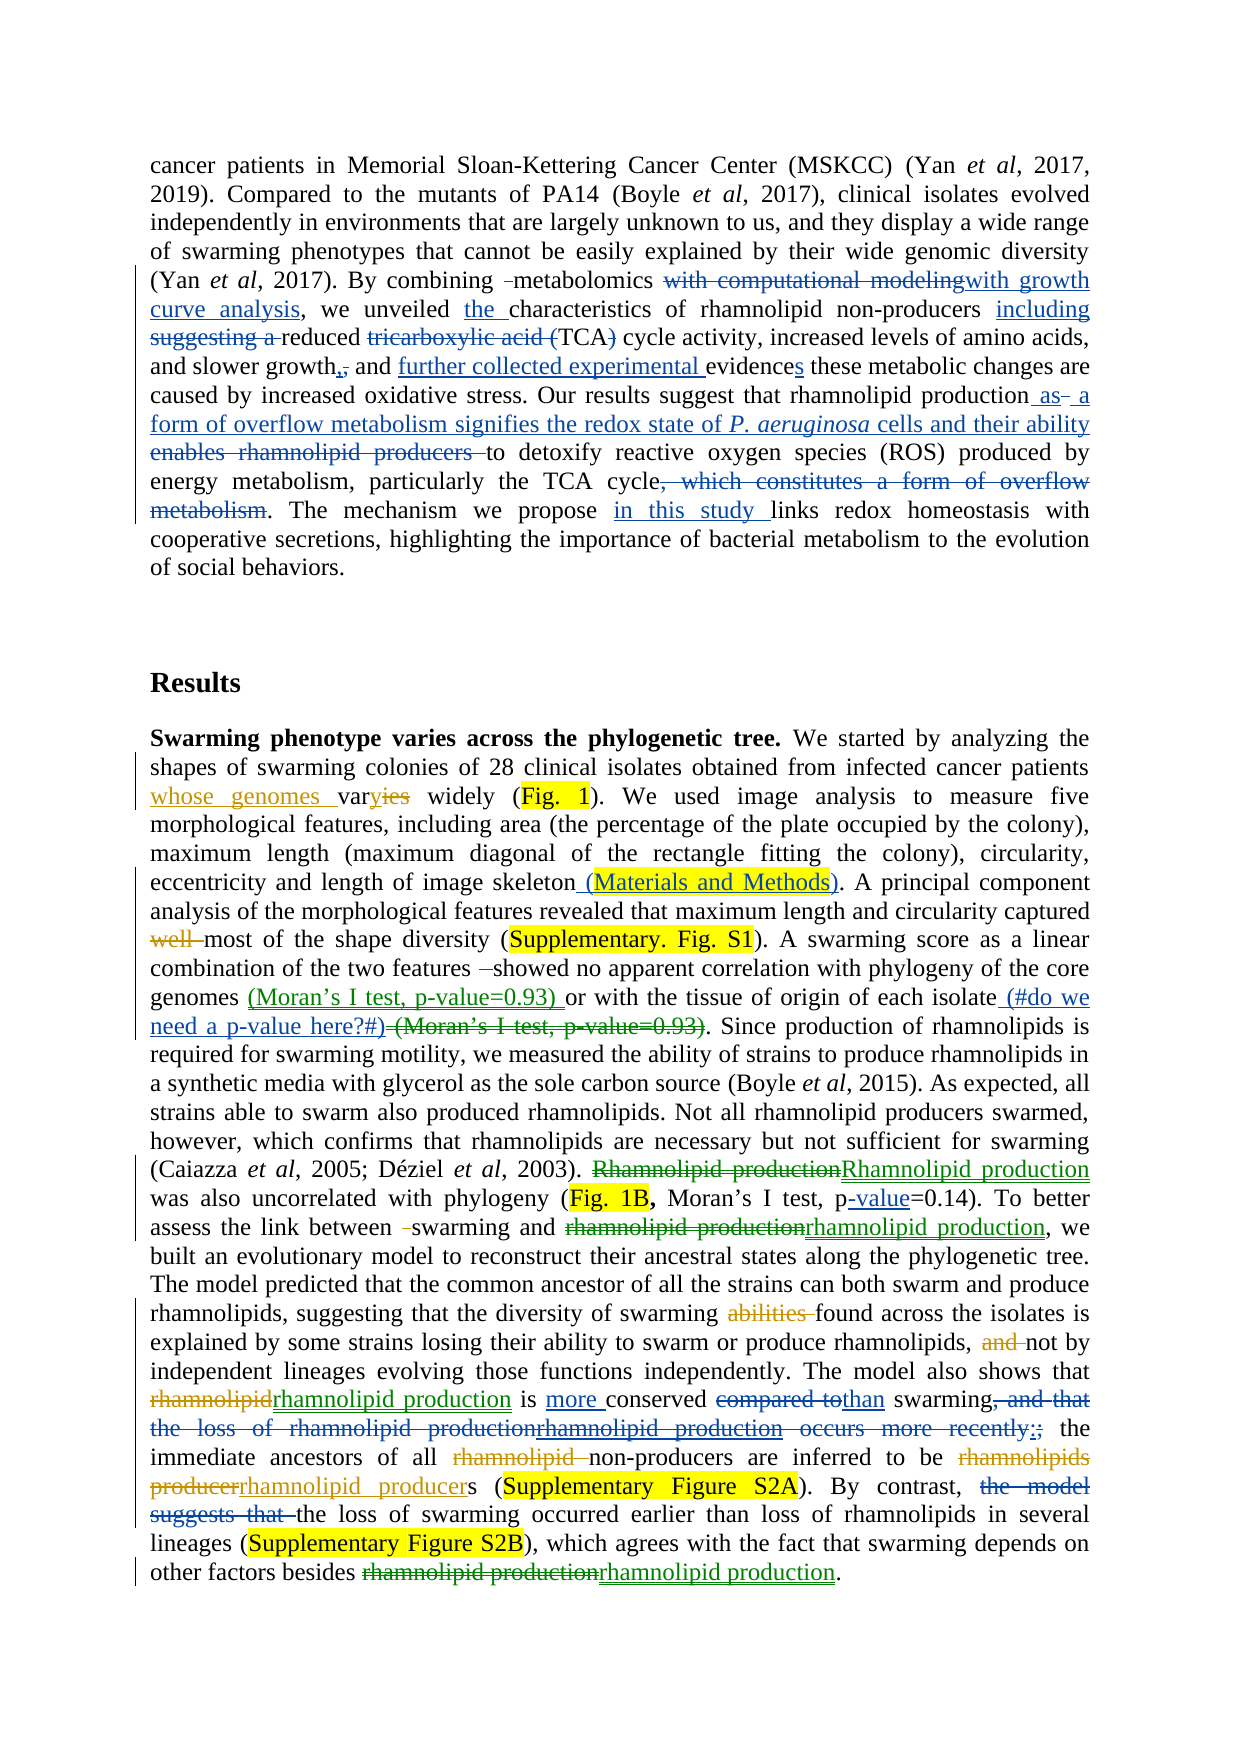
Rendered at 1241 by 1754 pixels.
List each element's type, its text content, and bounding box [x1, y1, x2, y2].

text Swarming phenotype varies across the phylogenetic tree. We started by analyzing the shapes of swarming colonies of 28 clinical isolates obtained from infected cancer patients var widely (Fig. 1). We used image analysis to measure five morphological features, including area (the percentage of the plate occupied by the colony), maximum length (maximum diagonal of the rectangle fitting the colony), circularity, eccentricity and length of image skeleton. A principal component analysis of the morphological features revealed that maximum length and circularity captured most of the shape diversity (Supplementary. Fig. S1). A swarming score as a linear combination of the two features showed no apparent correlation with phylogeny of the core genomes or with the tissue of origin of each isolate. Since production of rhamnolipids is required for swarming motility, we measured the ability of strains to produce rhamnolipids in a synthetic media with glycerol as the sole carbon source (Boyle et al, 2015). As expected, all strains able to swarm also produced rhamnolipids. Not all rhamnolipid producers swarmed, however, which confirms that rhamnolipids are necessary but not sufficient for swarming (Caiazza et al, 2005; Déziel et al, 2003). was also uncorrelated with phylogeny (Fig. 1B, Moran’s I test, p=0.14). To better assess the link between swarming and , we built an evolutionary model to reconstruct their ancestral states along the phylogenetic tree. The model predicted that the common ancestor of all the strains can both swarm and produce rhamnolipids, suggesting that the diversity of swarming found across the isolates is explained by some strains losing their ability to swarm or produce rhamnolipids, not by independent lineages evolving those functions independently. The model also shows that is conserved swarming the immediate ancestors of all non-producers are inferred to be s (Supplementary Figure S2A). By contrast, the loss of swarming occurred earlier than loss of rhamnolipids in several lineages (Supplementary Figure S2B), which agrees with the fact that swarming depends on other factors besides . [150, 723, 1090, 1586]
text Results [150, 665, 1090, 698]
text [150, 150, 1090, 434]
